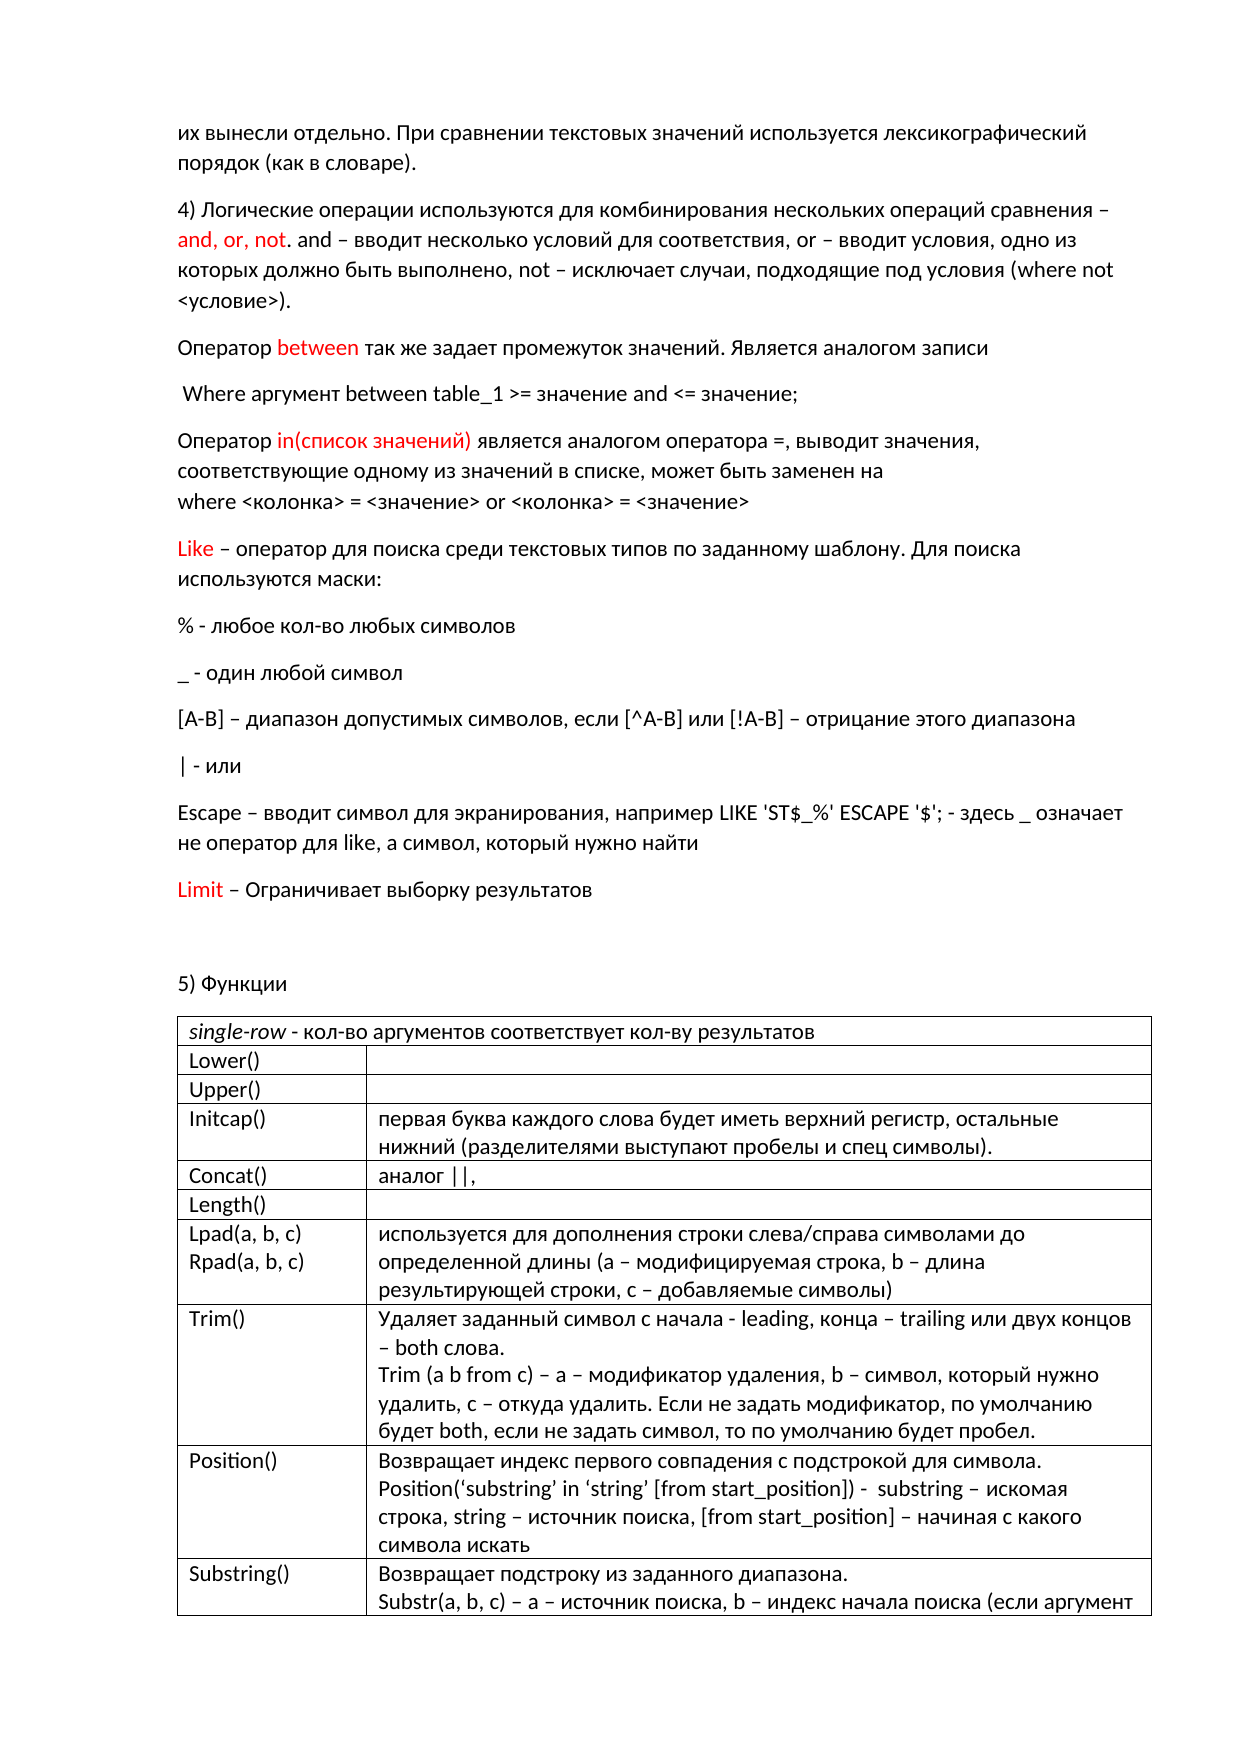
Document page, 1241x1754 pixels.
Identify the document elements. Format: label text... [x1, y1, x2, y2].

text Where аргумент between table_1 >= значение and <= значение; [177, 379, 1152, 408]
text Escape – вводит символ для экранирования, например LIKE 'ST$_%' ESCAPE '$'; - здесь _ означает не оператор для like, а символ, который нужно найти [177, 798, 1152, 857]
text % - любое кол-во любых символов [177, 611, 1152, 639]
table_cell [367, 1190, 1151, 1218]
table_cell Lower() [178, 1046, 366, 1074]
table_header single-row - кол-во аргументов соответствует кол-ву результатов [178, 1017, 1151, 1045]
table_cell Position() [178, 1446, 366, 1558]
text Оператор in(список значений) является аналогом оператора =, выводит значения, соответствующие одному из значений в списке, может быть заменен на where <колонка> = <значение> or <колонка> = <значение> [177, 426, 1152, 515]
text [A-B] – диапазон допустимых символов, если [^A-B] или [!A-B] – отрицание этого диапазона [177, 704, 1152, 733]
text Like – оператор для поиска среди текстовых типов по заданному шаблону. Для поиска используются маски: [177, 534, 1152, 592]
table_cell Возвращает индекс первого совпадения с подстрокой для символа. Position(‘substring’ in ‘string’ [from start_position]) - substring – искомая строка, string – источник поиска, [from start_position] – начиная с какого символа искать [367, 1446, 1151, 1558]
table_cell Удаляет заданный символ с начала - leading, конца – trailing или двух концов – both слова. Trim (a b from c) – a – модификатор удаления, b – символ, который нужно удалить, c – откуда удалить. Если не задать модификатор, по умолчанию будет both, если не задать символ, то по умолчанию будет пробел. [367, 1305, 1151, 1445]
text Оператор between так же задает промежуток значений. Является аналогом записи [177, 333, 1152, 361]
text _ - один любой символ [177, 658, 1152, 686]
table_cell используется для дополнения строки слева/справа символами до определенной длины (a – модифицируемая строка, b – длина результирующей строки, c – добавляемые символы) [367, 1220, 1151, 1303]
table_cell [367, 1075, 1151, 1103]
text Limit – Ограничивает выборку результатов [177, 875, 1152, 903]
text 5) Функции [177, 969, 1152, 997]
table_cell Lpad(a, b, c) Rpad(a, b, c) [178, 1220, 366, 1303]
table_cell Upper() [178, 1075, 366, 1103]
table_cell [367, 1046, 1151, 1074]
table_cell Initcap() [178, 1104, 366, 1160]
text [177, 118, 1152, 176]
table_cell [367, 1559, 1151, 1615]
table_cell первая буква каждого слова будет иметь верхний регистр, остальные нижний (разделителями выступают пробелы и спец символы). [367, 1104, 1151, 1160]
table_cell Concat() [178, 1161, 366, 1189]
table_cell Trim() [178, 1305, 366, 1445]
text | - или [177, 751, 1152, 779]
table_cell Length() [178, 1190, 366, 1218]
table_cell аналог ||, [367, 1161, 1151, 1189]
text 4) Логические операции используются для комбинирования нескольких операций сравнения – and, or, not. and – вводит несколько условий для соответствия, or – вводит условия, одно из которых должно быть выполнено, not – исключает случаи, подходящие под условия (where not <условие>). [177, 195, 1152, 314]
table_cell Substring() [178, 1559, 366, 1615]
